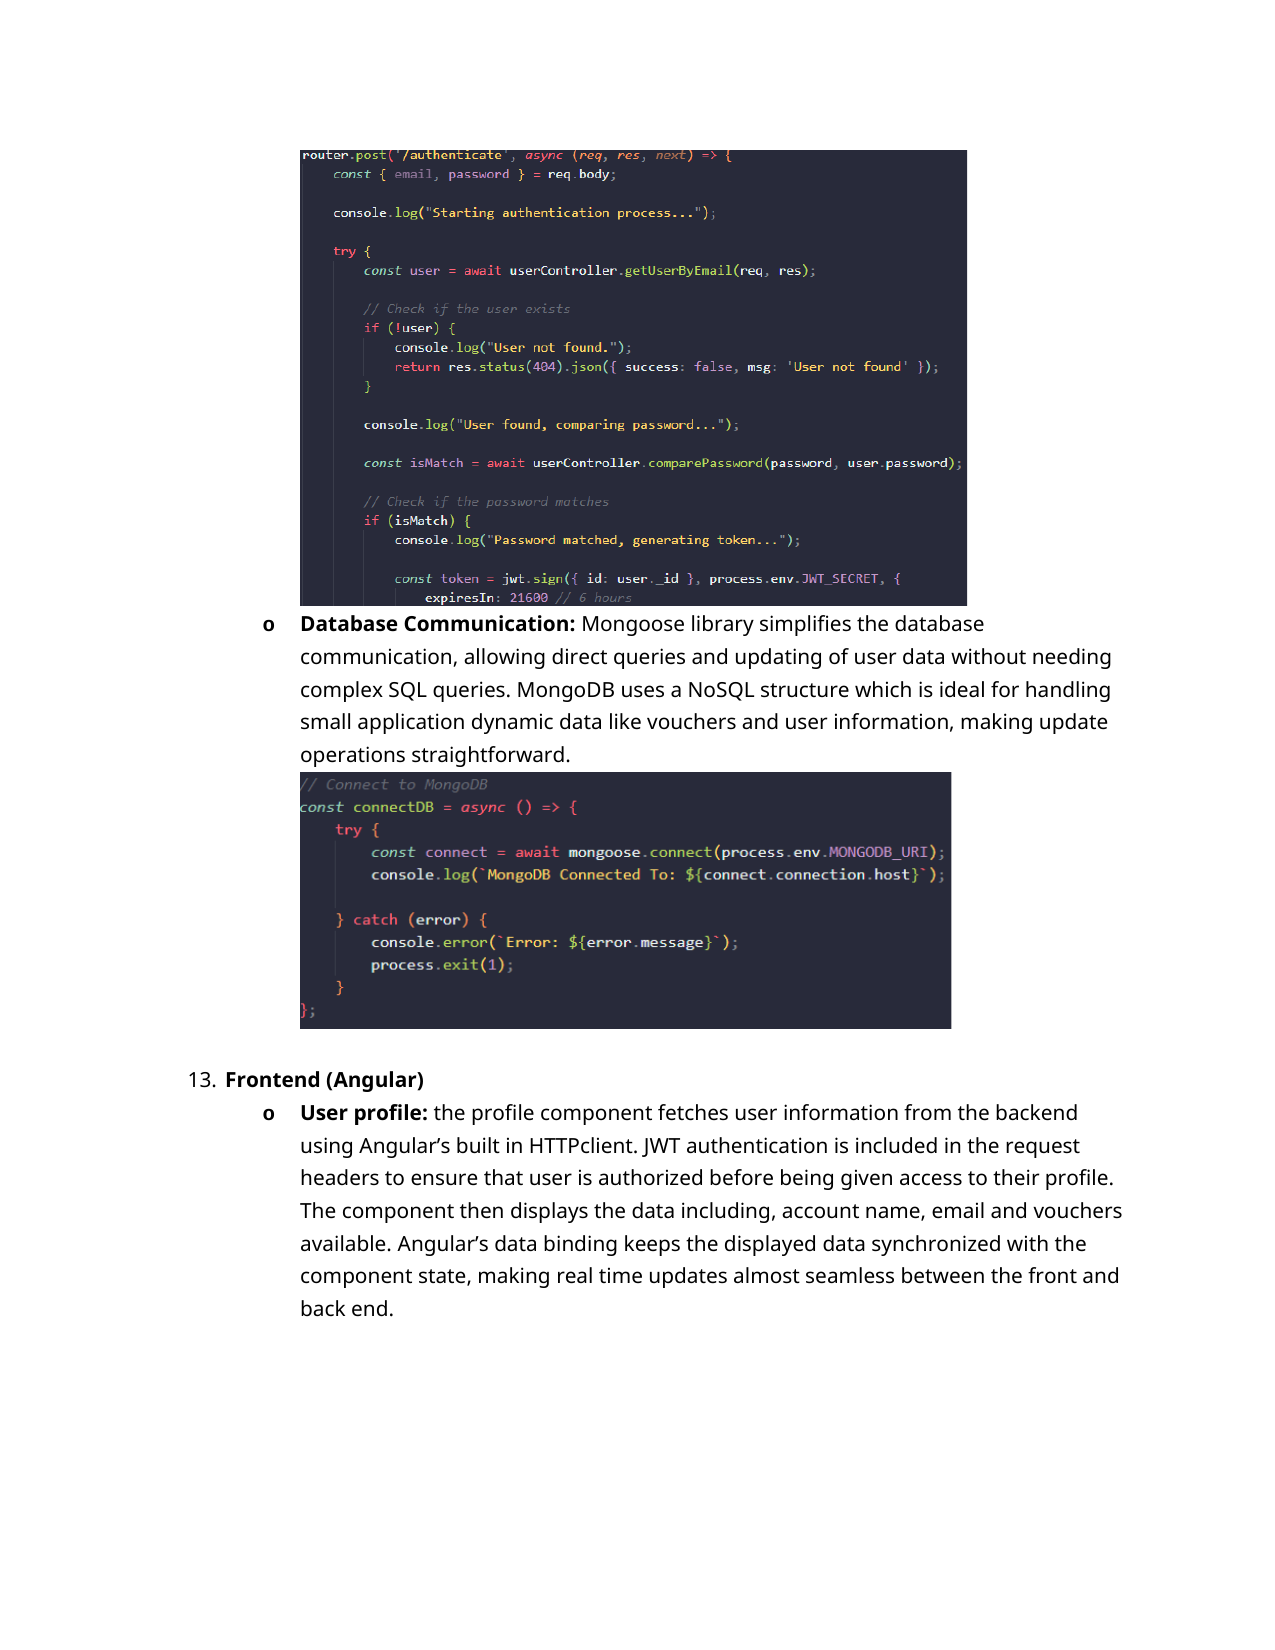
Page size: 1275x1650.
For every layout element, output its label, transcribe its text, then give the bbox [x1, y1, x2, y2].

picture [300, 772, 952, 1029]
list Database Communication: Mongoose library simplifies the database communication, allowing direct queries and updating of user data without needing complex SQL queries. MongoDB uses a NoSQL structure which is ideal for handling small application dynamic data like vouchers and user information, making update operations straightforward. [262, 609, 1125, 768]
list User profile: the profile component fetches user information from the backend using Angular’s built in HTTPclient. JWT authentication is included in the request headers to ensure that user is authorized before being given access to their profile. The component then displays the data including, account name, email and vouchers available. Angular’s data binding keeps the displayed data synchronized with the component state, making real time updates almost seamless between the front and back end. [262, 1098, 1125, 1322]
picture [300, 150, 968, 606]
list Frontend (Angular) [187, 1066, 1125, 1094]
